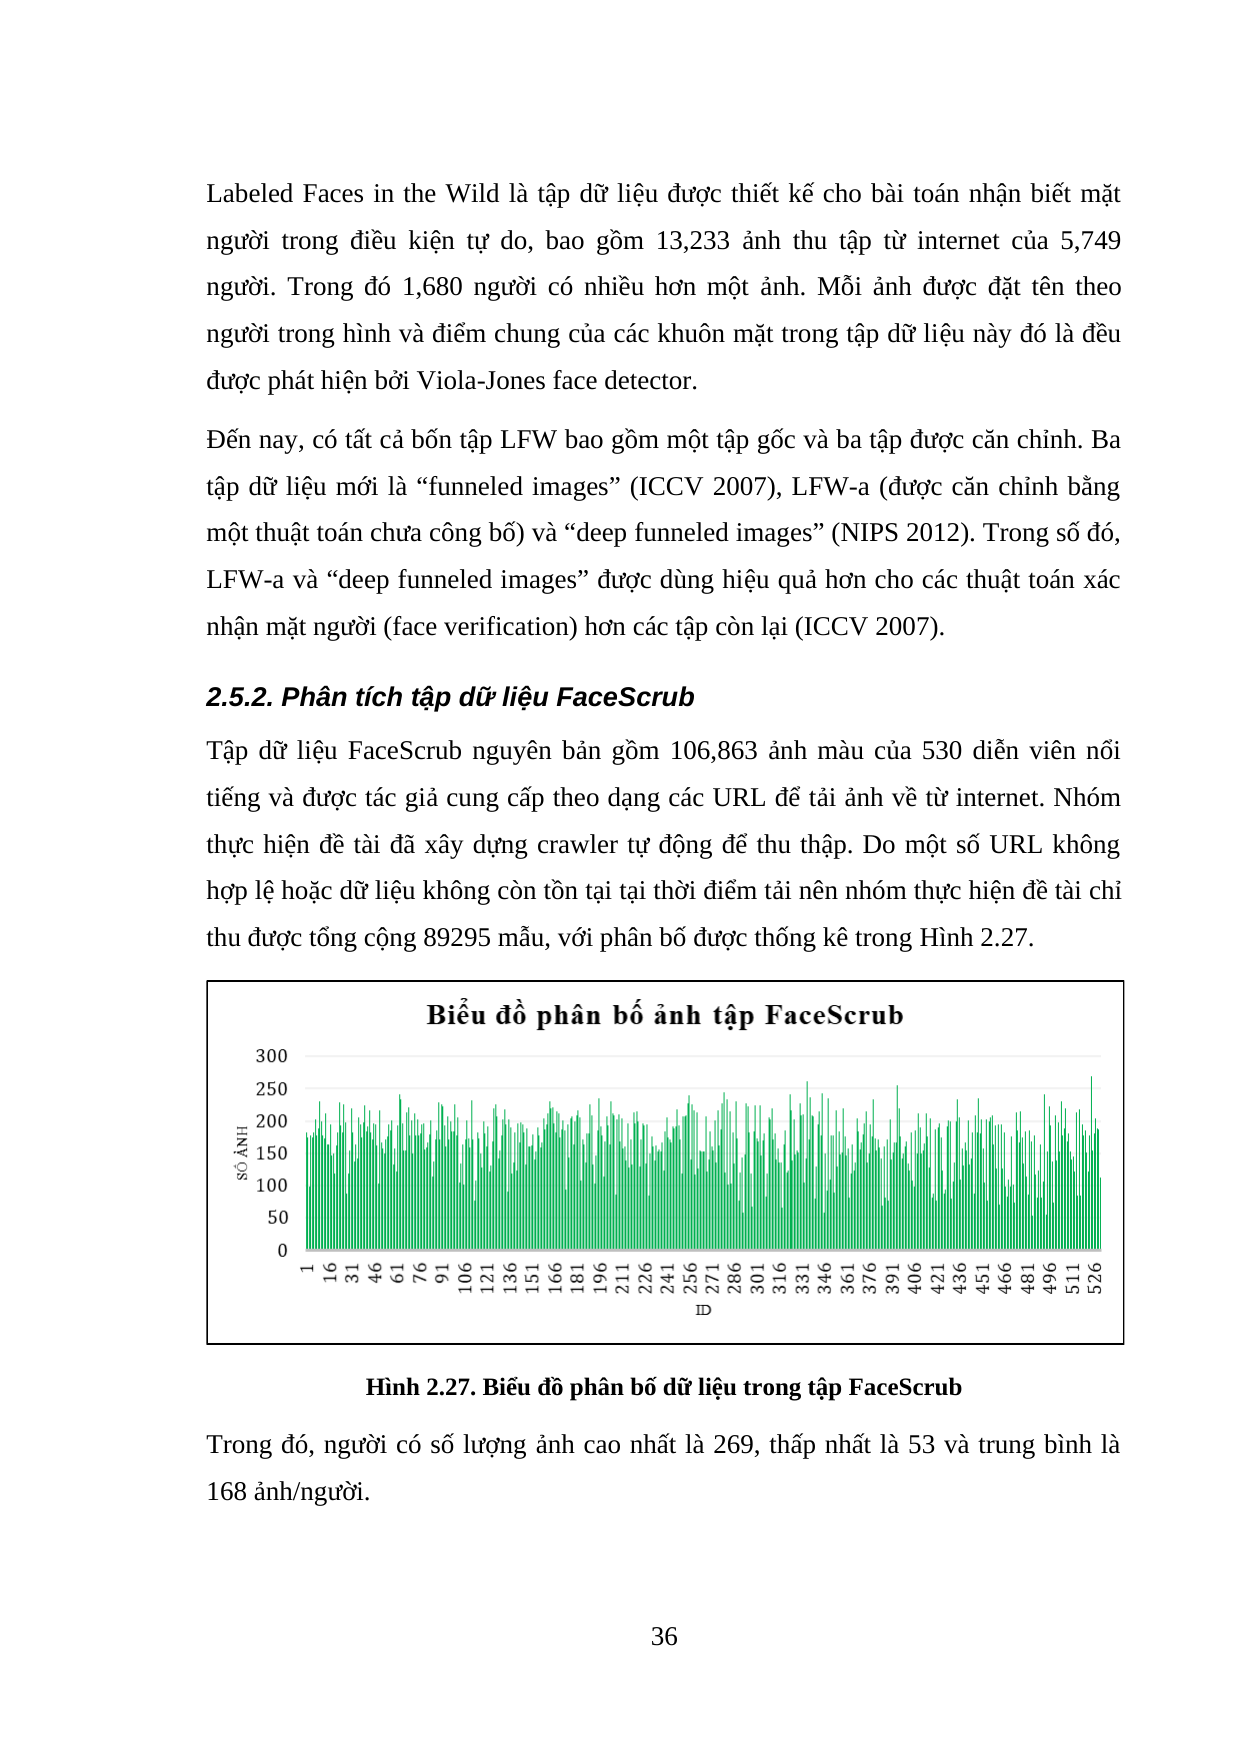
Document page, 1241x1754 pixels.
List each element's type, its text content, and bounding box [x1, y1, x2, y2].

picture [206, 980, 1125, 1345]
text Đến nay, có tất cả bốn tập LFW bao gồm một tập gốc và ba tập được căn chỉnh. Ba tập dữ liệu mới là “funneled images” (ICCV 2007), LFW-a (được căn chỉnh bằng một thuật toán chưa công bố) và “deep funneled images” (NIPS 2012). Trong số đó, LFW-a và “deep funneled images” được dùng hiệu quả hơn cho các thuật toán xác nhận mặt người (face verification) hơn các tập còn lại (ICCV 2007). [206, 423, 1122, 641]
text Hình .. Biểu đồ phân bố dữ liệu trong tập FaceScrub [206, 1372, 1122, 1401]
subtitle Phân tích tập dữ liệu FaceScrub [206, 681, 1122, 713]
text Labeled Faces in the Wild là tập dữ liệu được thiết kế cho bài toán nhận biết mặt người trong điều kiện tự do, bao gồm 13,233 ảnh thu tập từ internet của 5,749 người. Trong đó 1,680 người có nhiều hơn một ảnh. Mỗi ảnh được đặt tên theo người trong hình và điểm chung của các khuôn mặt trong tập dữ liệu này đó là đều được phát hiện bởi Viola-Jones face detector. [206, 177, 1122, 395]
text Trong đó, người có số lượng ảnh cao nhất là 269, thấp nhất là 53 và trung bình là 168 ảnh/người. [206, 1428, 1122, 1506]
